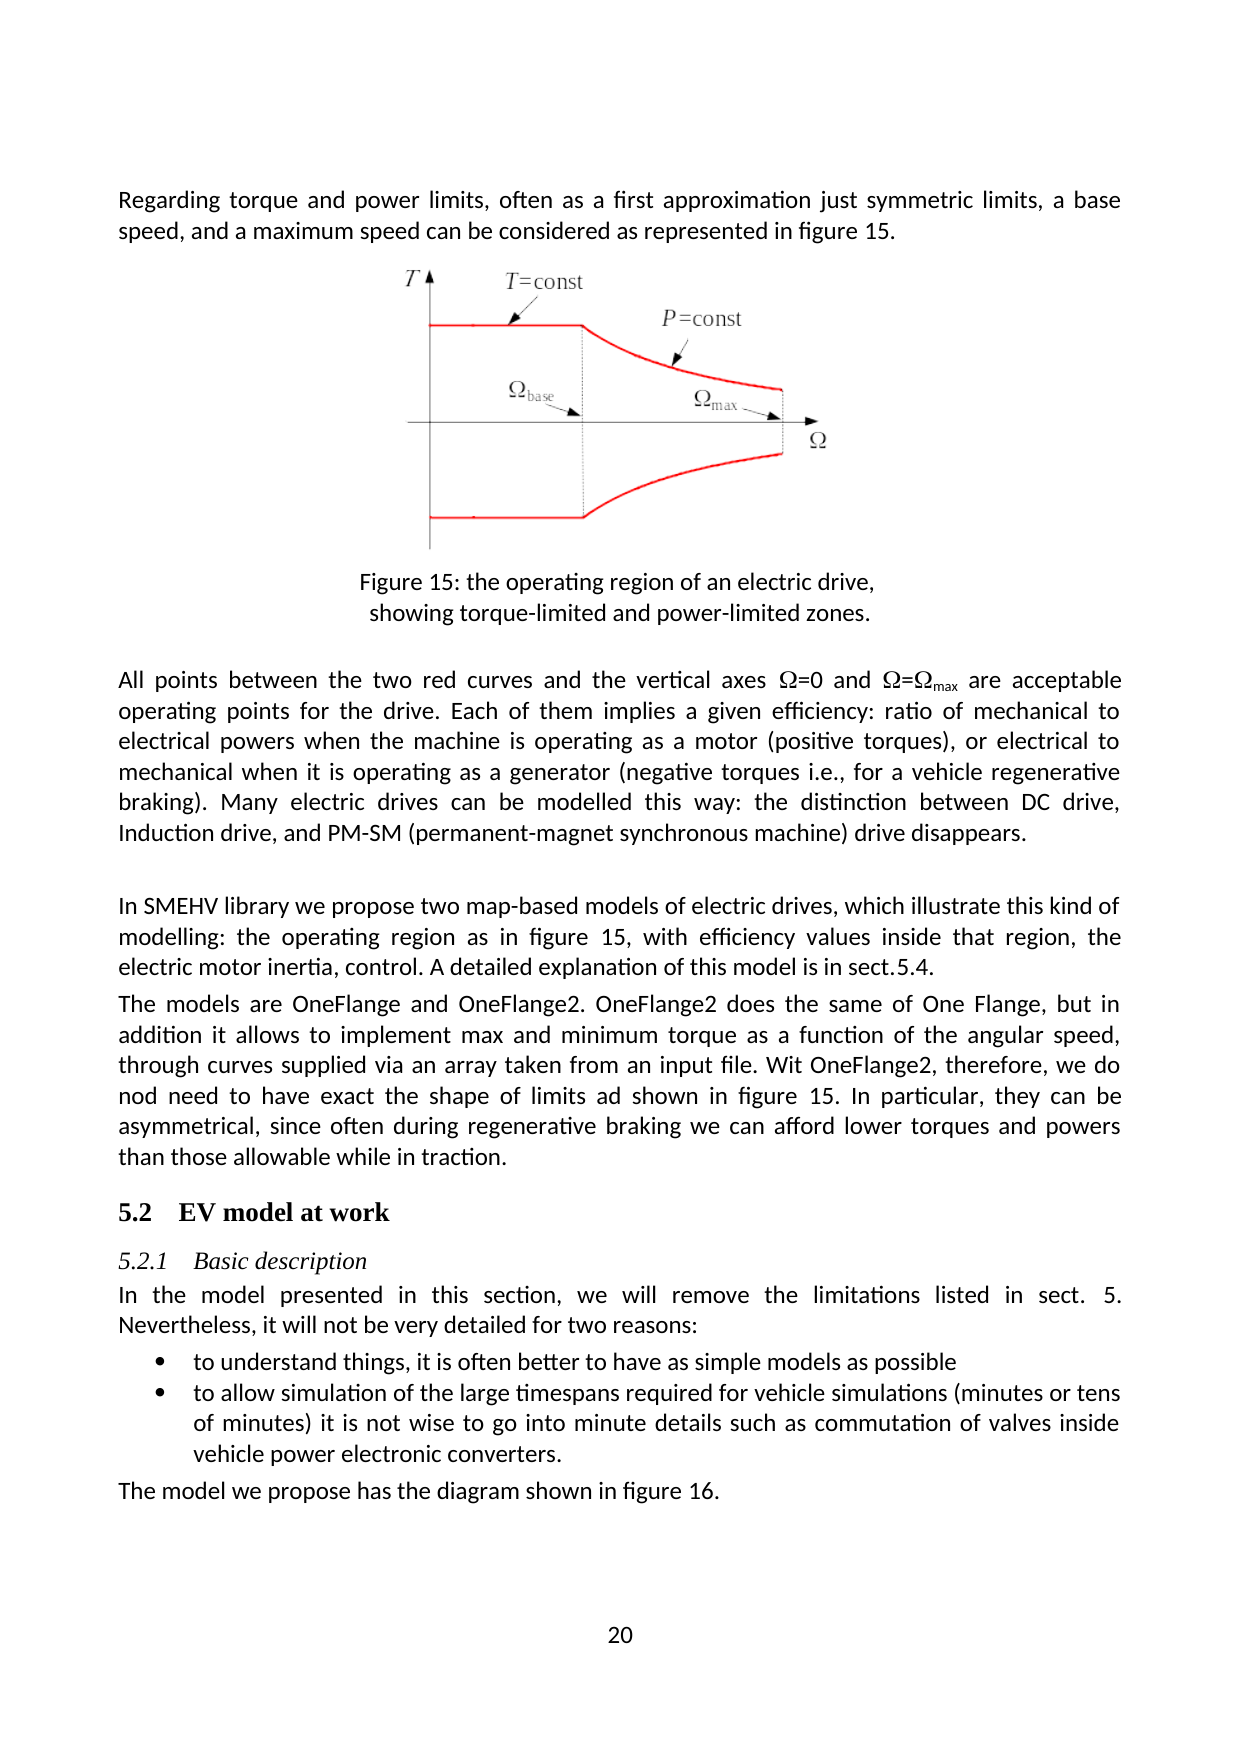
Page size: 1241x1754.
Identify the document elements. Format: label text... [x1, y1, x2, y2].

text All points between the two red curves and the vertical axes =0 and =max are acceptable operating points for the drive. Each of them implies a given efficiency: ratio of mechanical to electrical powers when the machine is operating as a motor (positive torques), or electrical to mechanical when it is operating as a generator (negative torques i.e., for a vehicle regenerative braking). Many electric drives can be modelled this way: the distinction between DC drive, Induction drive, and PM-SM (permanent-magnet synchronous machine) drive disappears. [118, 664, 1122, 847]
text Figure 15: the operating region of an electric drive, showing torque-limited and power-limited zones. [118, 566, 1122, 627]
list to allow simulation of the large timespans required for vehicle simulations (minutes or tens of minutes) it is not wise to go into minute details such as commutation of valves inside vehicle power electronic converters. [156, 1377, 1122, 1468]
list to understand things, it is often better to have as simple models as possible [156, 1346, 1122, 1377]
text Regarding torque and power limits, often as a first approximation just symmetric limits, a base speed, and a maximum speed can be considered as represented in figure 15. [118, 184, 1122, 245]
text In the model presented in this section, we will remove the limitations listed in sect. 5. Nevertheless, it will not be very detailed for two reasons: [118, 1279, 1122, 1340]
subtitle Basic description [118, 1246, 1122, 1275]
subtitle EV model at work [118, 1196, 1122, 1227]
